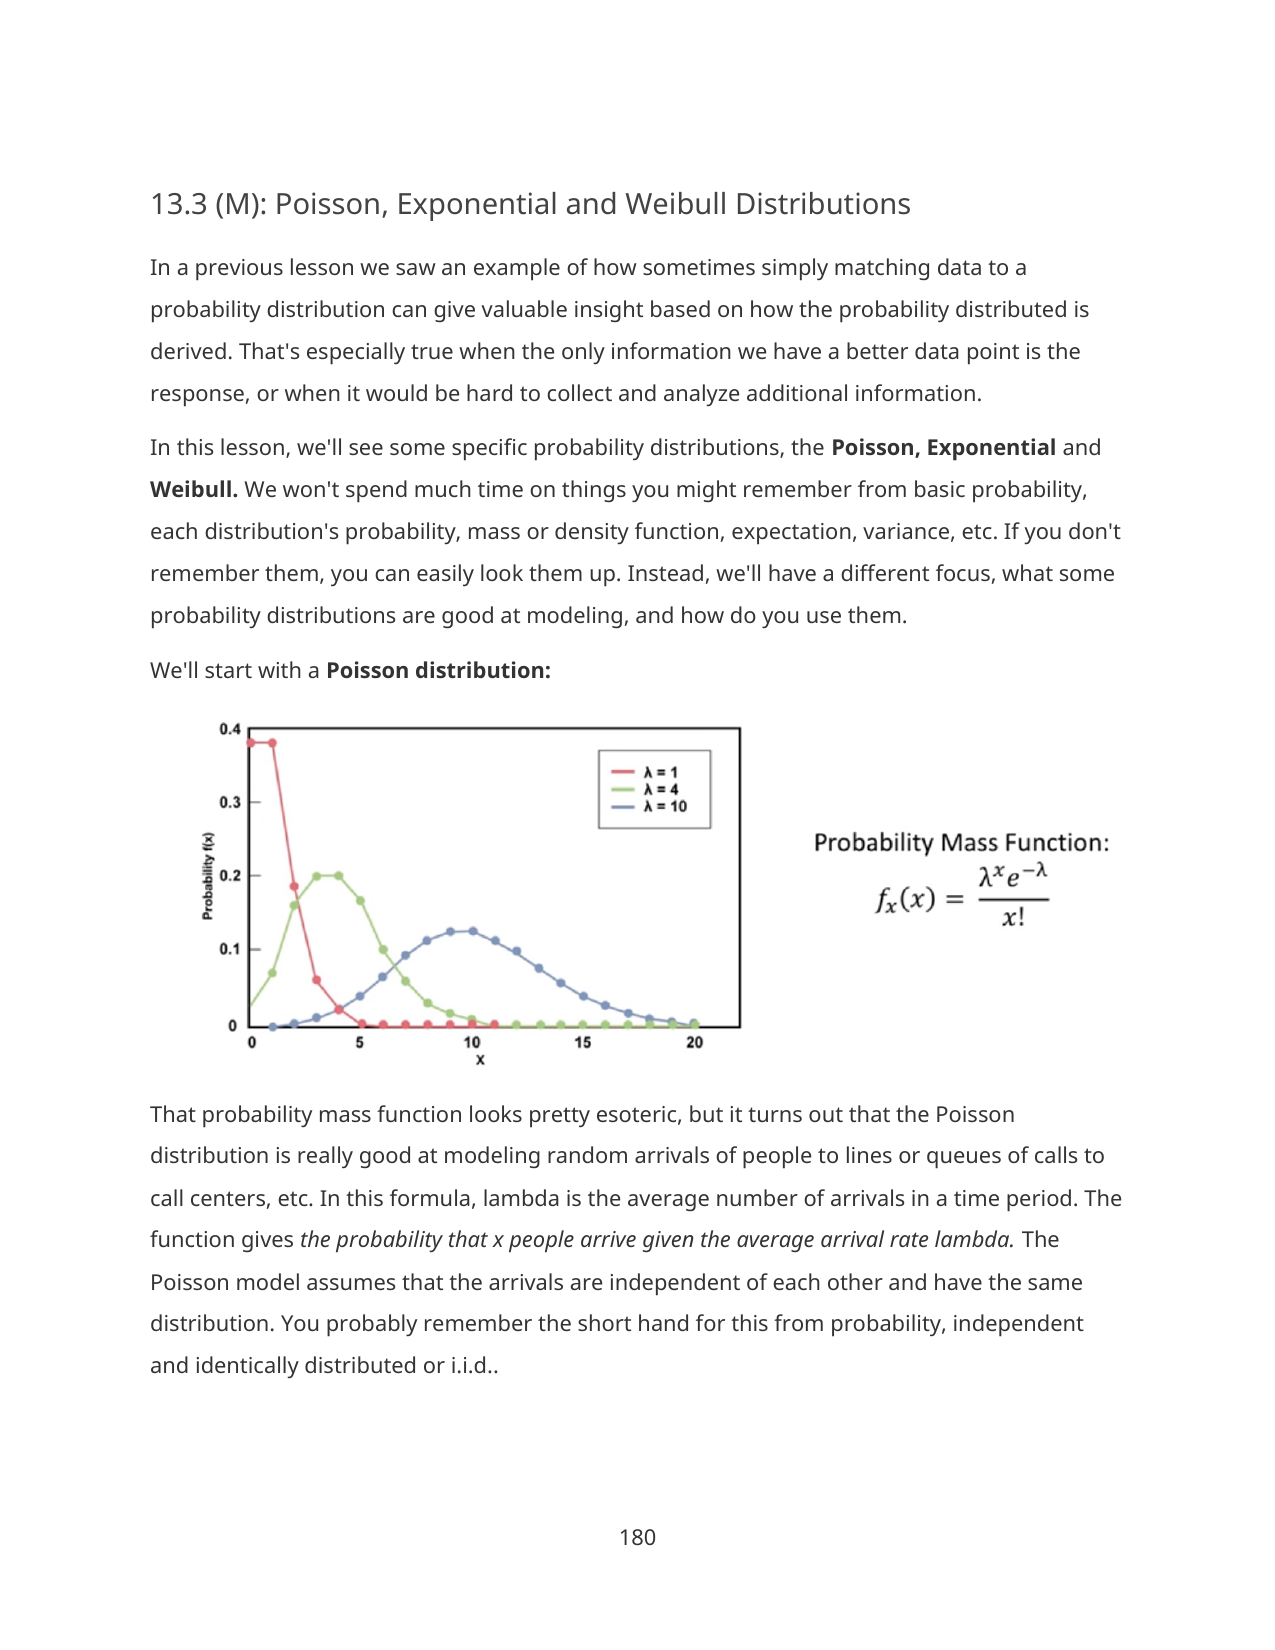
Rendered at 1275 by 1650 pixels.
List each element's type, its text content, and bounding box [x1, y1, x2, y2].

picture [157, 709, 1118, 1074]
text In this lesson, we'll see some specific probability distributions, the Poisson, Exponential and Weibull. We won't spend much time on things you might remember from basic probability, each distribution's probability, mass or density function, expectation, variance, etc. If you don't remember them, you can easily look them up. Instead, we'll have a different focus, what some probability distributions are good at modeling, and how do you use them. [150, 432, 1125, 630]
text We'll start with a Poisson distribution: [150, 654, 1125, 684]
subtitle 13.3 (M): Poisson, Exponential and Weibull Distributions [150, 183, 1125, 223]
text In a previous lesson we saw an example of how sometimes simply matching data to a probability distribution can give valuable insight based on how the probability distributed is derived. That's especially true when the only information we have a better data point is the response, or when it would be hard to collect and analyze additional information. [150, 252, 1125, 407]
text That probability mass function looks pretty esoteric, but it turns out that the Poisson distribution is really good at modeling random arrivals of people to lines or queues of calls to call centers, etc. In this formula, lambda is the average number of arrivals in a time period. The function gives the probability that x people arrive given the average arrival rate lambda. The Poisson model assumes that the arrivals are independent of each other and have the same distribution. You probably remember the short hand for this from probability, independent and identically distributed or i.i.d.. [150, 1098, 1125, 1380]
